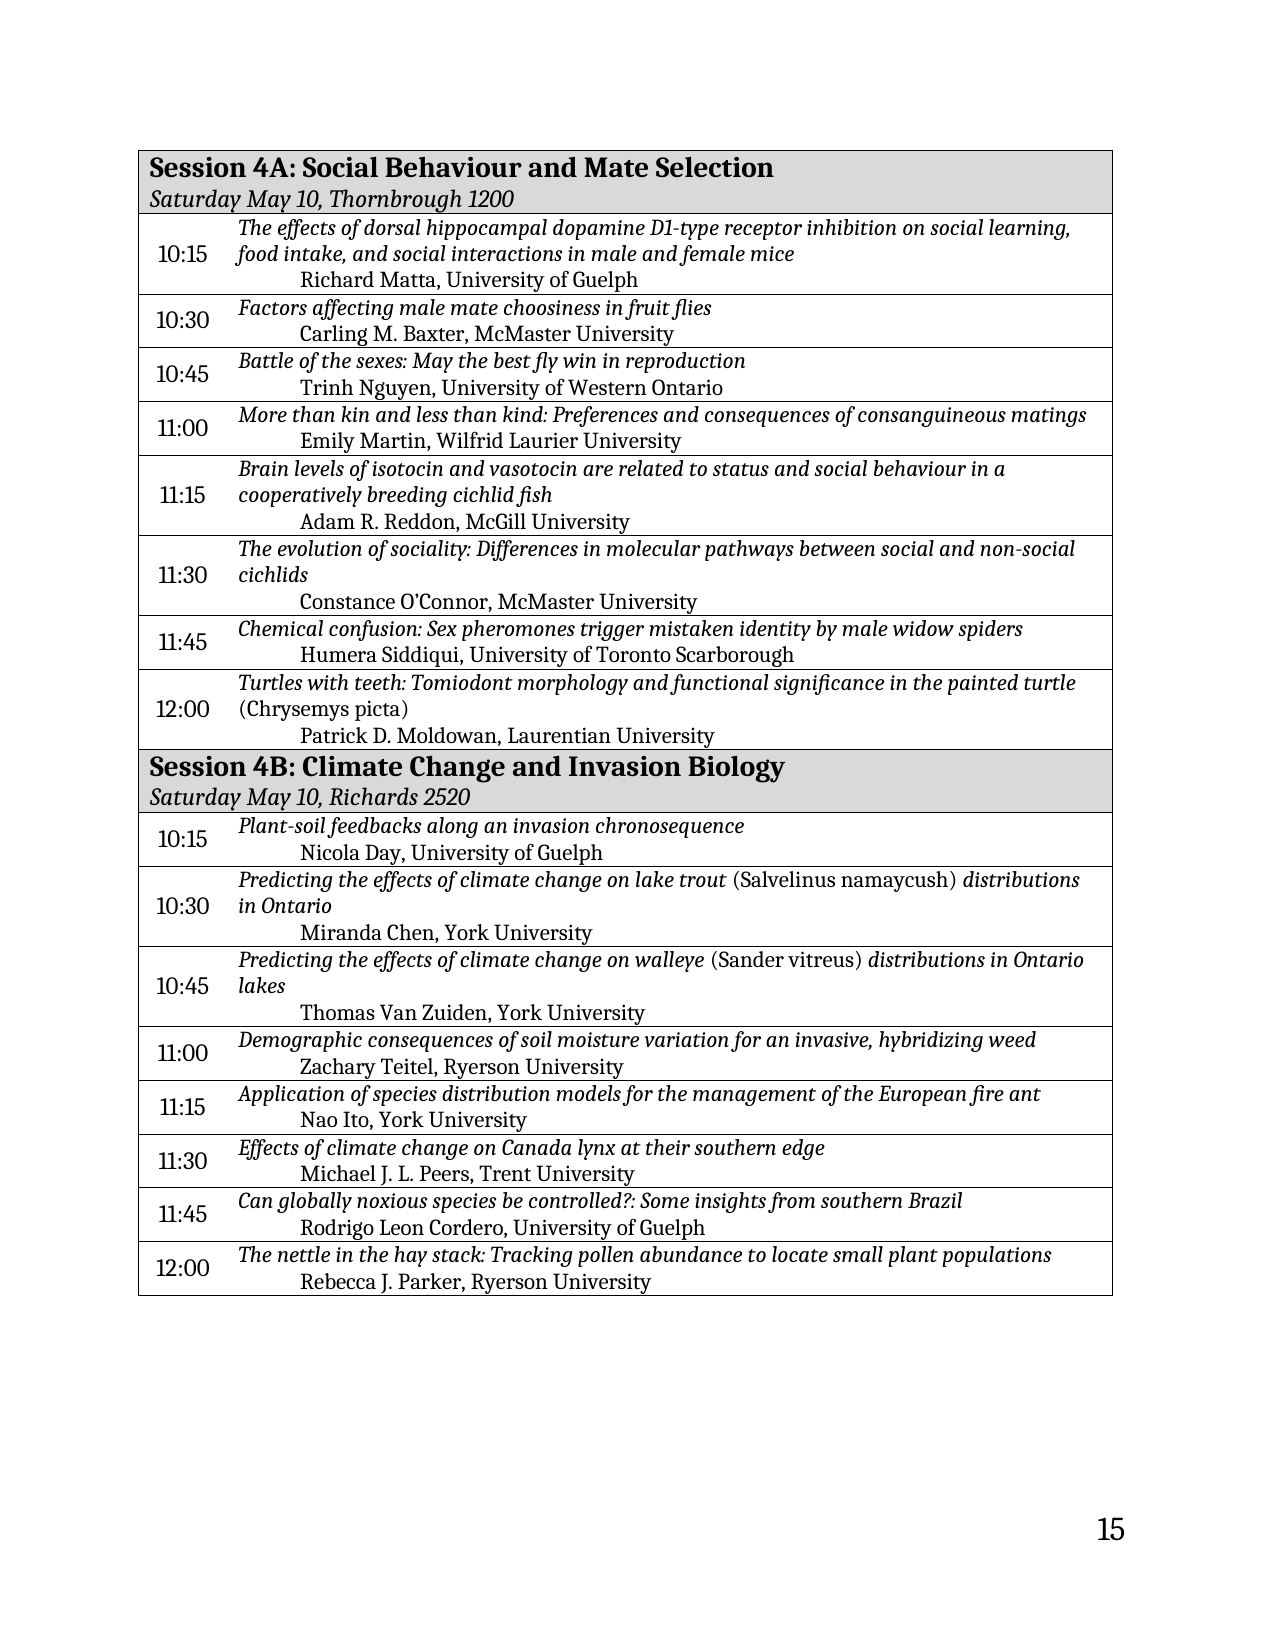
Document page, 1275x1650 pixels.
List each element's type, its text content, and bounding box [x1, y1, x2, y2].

table_cell 11:00 [139, 1027, 227, 1080]
table_cell 11:30 [139, 1135, 227, 1187]
table_cell 11:00 [139, 402, 227, 455]
table_cell More than kin and less than kind: Preferences and consequences of consanguineous matings Emily Martin, Wilfrid Laurier University [227, 402, 1112, 455]
table_cell 11:15 [139, 1081, 227, 1133]
table_cell Effects of climate change on Canada lynx at their southern edge Michael J. L. Peers, Trent University [227, 1135, 1112, 1187]
table_cell 10:15 [139, 214, 227, 293]
table_cell Battle of the sexes: May the best fly win in reproduction Trinh Nguyen, University of Western Ontario [227, 348, 1112, 401]
table_cell Predicting the effects of climate change on walleye (Sander vitreus) distributions in Ontario lakes Thomas Van Zuiden, York University [227, 947, 1112, 1026]
table_cell Factors affecting male mate choosiness in fruit flies Carling M. Baxter, McMaster University [227, 295, 1112, 347]
table_cell 11:30 [139, 536, 227, 615]
table_cell 12:00 [139, 1242, 227, 1295]
table_cell Session 4B: Climate Change and Invasion Biology Saturday May 10, Richards 2520 [139, 750, 1112, 812]
table_cell Application of species distribution models for the management of the European fire ant Nao Ito, York University [227, 1081, 1112, 1133]
table_cell 11:45 [139, 1188, 227, 1241]
table_cell 10:45 [139, 947, 227, 1026]
table_cell Predicting the effects of climate change on lake trout (Salvelinus namaycush) distributions in Ontario Miranda Chen, York University [227, 867, 1112, 946]
table_cell 10:30 [139, 295, 227, 347]
table_cell 10:15 [139, 813, 227, 866]
table_cell 10:30 [139, 867, 227, 946]
table_cell 10:45 [139, 348, 227, 401]
table_cell Can globally noxious species be controlled?: Some insights from southern Brazil Rodrigo Leon Cordero, University of Guelph [227, 1188, 1112, 1241]
table_cell The nettle in the hay stack: Tracking pollen abundance to locate small plant populations Rebecca J. Parker, Ryerson University [227, 1242, 1112, 1295]
table_cell The evolution of sociality: Differences in molecular pathways between social and non-social cichlids Constance O’Connor, McMaster University [227, 536, 1112, 615]
table_cell 11:15 [139, 456, 227, 535]
table_cell Plant-soil feedbacks along an invasion chronosequence Nicola Day, University of Guelph [227, 813, 1112, 866]
table_cell Brain levels of isotocin and vasotocin are related to status and social behaviour in a cooperatively breeding cichlid fish Adam R. Reddon, McGill University [227, 456, 1112, 535]
table_cell 12:00 [139, 670, 227, 749]
table_cell 11:45 [139, 616, 227, 669]
table_cell Chemical confusion: Sex pheromones trigger mistaken identity by male widow spiders Humera Siddiqui, University of Toronto Scarborough [227, 616, 1112, 669]
table_cell Turtles with teeth: Tomiodont morphology and functional significance in the painted turtle (Chrysemys picta) Patrick D. Moldowan, Laurentian University [227, 670, 1112, 749]
table_cell The effects of dorsal hippocampal dopamine D1-type receptor inhibition on social learning, food intake, and social interactions in male and female mice Richard Matta, University of Guelph [227, 214, 1112, 293]
table_header Session 4A: Social Behaviour and Mate Selection Saturday May 10, Thornbrough 1200 [139, 151, 1112, 213]
table_cell Demographic consequences of soil moisture variation for an invasive, hybridizing weed Zachary Teitel, Ryerson University [227, 1027, 1112, 1080]
